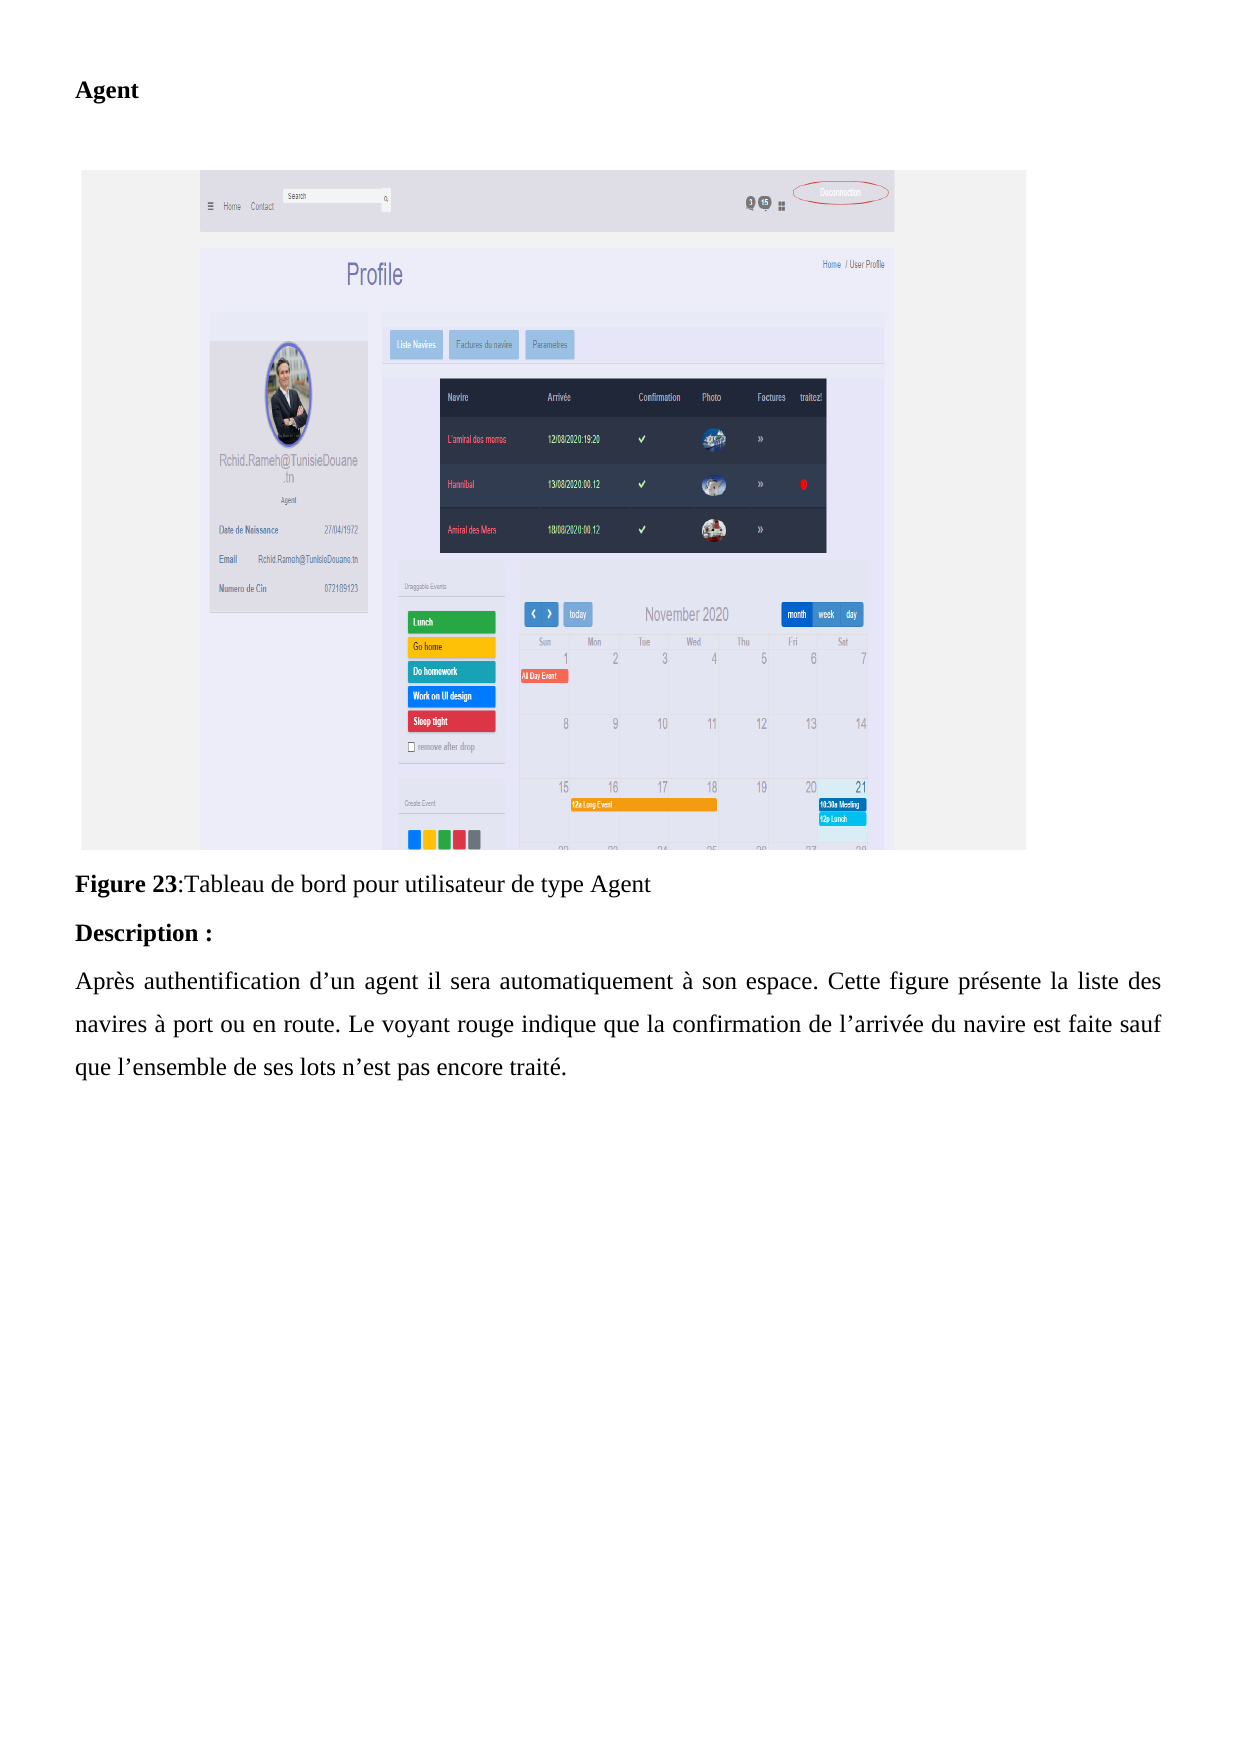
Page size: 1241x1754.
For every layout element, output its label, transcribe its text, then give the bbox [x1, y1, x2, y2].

text Agent [75, 75, 1162, 104]
text Description : [75, 918, 1162, 947]
text Figure 23:Tableau de bord pour utilisateur de type Agent [75, 869, 1162, 897]
picture [81, 170, 1027, 850]
text Après authentification d’un agent il sera automatiquement à son espace. Cette figure présente la liste des navires à port ou en route. Le voyant rouge indique que la confirmation de l’arrivée du navire est faite sauf que l’ensemble de ses lots n’est pas encore traité. [75, 966, 1162, 1081]
